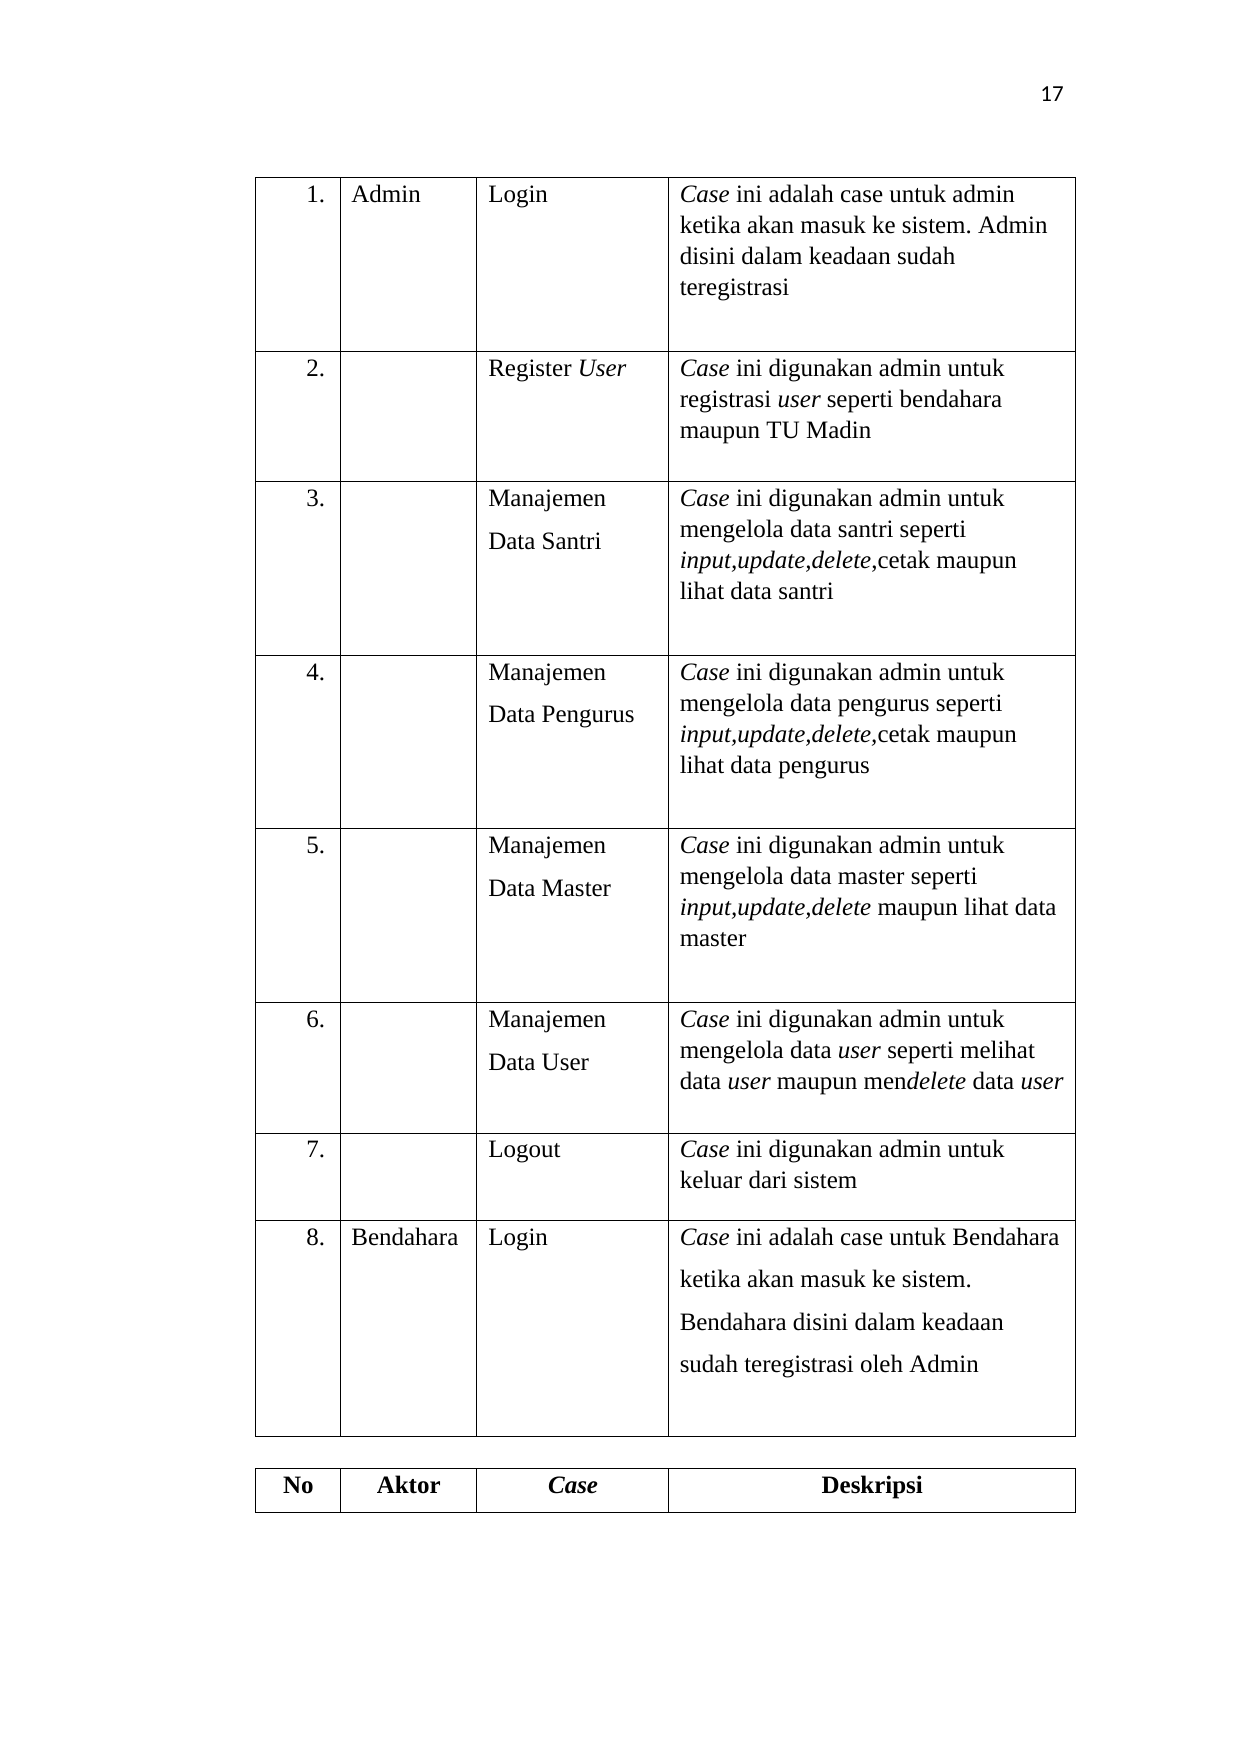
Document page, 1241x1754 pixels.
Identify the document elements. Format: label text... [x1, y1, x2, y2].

table_cell Logout [477, 1134, 668, 1220]
table_cell Bendahara [341, 1221, 476, 1436]
table_cell 4. [256, 656, 340, 828]
table_cell Case ini digunakan admin untuk mengelola data master seperti input,update,delete maupun lihat data master [669, 829, 1075, 1002]
table_header Aktor [341, 1469, 476, 1512]
table_cell Case ini digunakan admin untuk mengelola data santri seperti input,update,delete,cetak maupun lihat data santri [669, 482, 1075, 655]
table_header No [256, 1469, 340, 1512]
table_cell [341, 1134, 476, 1220]
table_cell 1. [256, 178, 340, 351]
table_cell Login [477, 178, 668, 351]
table_cell [341, 656, 476, 828]
table_cell Case ini digunakan admin untuk registrasi user seperti bendahara maupun TU Madin [669, 352, 1075, 481]
table_cell [341, 482, 476, 655]
table_header Case [477, 1469, 668, 1512]
table_header Deskripsi [669, 1469, 1075, 1512]
table_cell Admin [341, 178, 476, 351]
table_cell Register User [477, 352, 668, 481]
table_cell Case ini adalah case untuk admin ketika akan masuk ke sistem. Admin disini dalam keadaan sudah teregistrasi [669, 178, 1075, 351]
table_cell Manajemen Data Pengurus [477, 656, 668, 828]
table_cell [341, 829, 476, 1002]
table_cell Case ini digunakan admin untuk keluar dari sistem [669, 1134, 1075, 1220]
table_cell Case ini adalah case untuk Bendahara ketika akan masuk ke sistem. Bendahara disini dalam keadaan sudah teregistrasi oleh Admin [669, 1221, 1075, 1436]
table_cell 6. [256, 1003, 340, 1132]
table_cell [341, 352, 476, 481]
table_cell Manajemen Data Santri [477, 482, 668, 655]
table_cell 5. [256, 829, 340, 1002]
table_cell Manajemen Data Master [477, 829, 668, 1002]
table_cell 2. [256, 352, 340, 481]
table_cell 8. [256, 1221, 340, 1436]
table_cell Manajemen Data User [477, 1003, 668, 1132]
table_cell 3. [256, 482, 340, 655]
table_cell Case ini digunakan admin untuk mengelola data user seperti melihat data user maupun mendelete data user [669, 1003, 1075, 1132]
table_cell Case ini digunakan admin untuk mengelola data pengurus seperti input,update,delete,cetak maupun lihat data pengurus [669, 656, 1075, 828]
table_cell [341, 1003, 476, 1132]
table_cell Login [477, 1221, 668, 1436]
table_cell 7. [256, 1134, 340, 1220]
